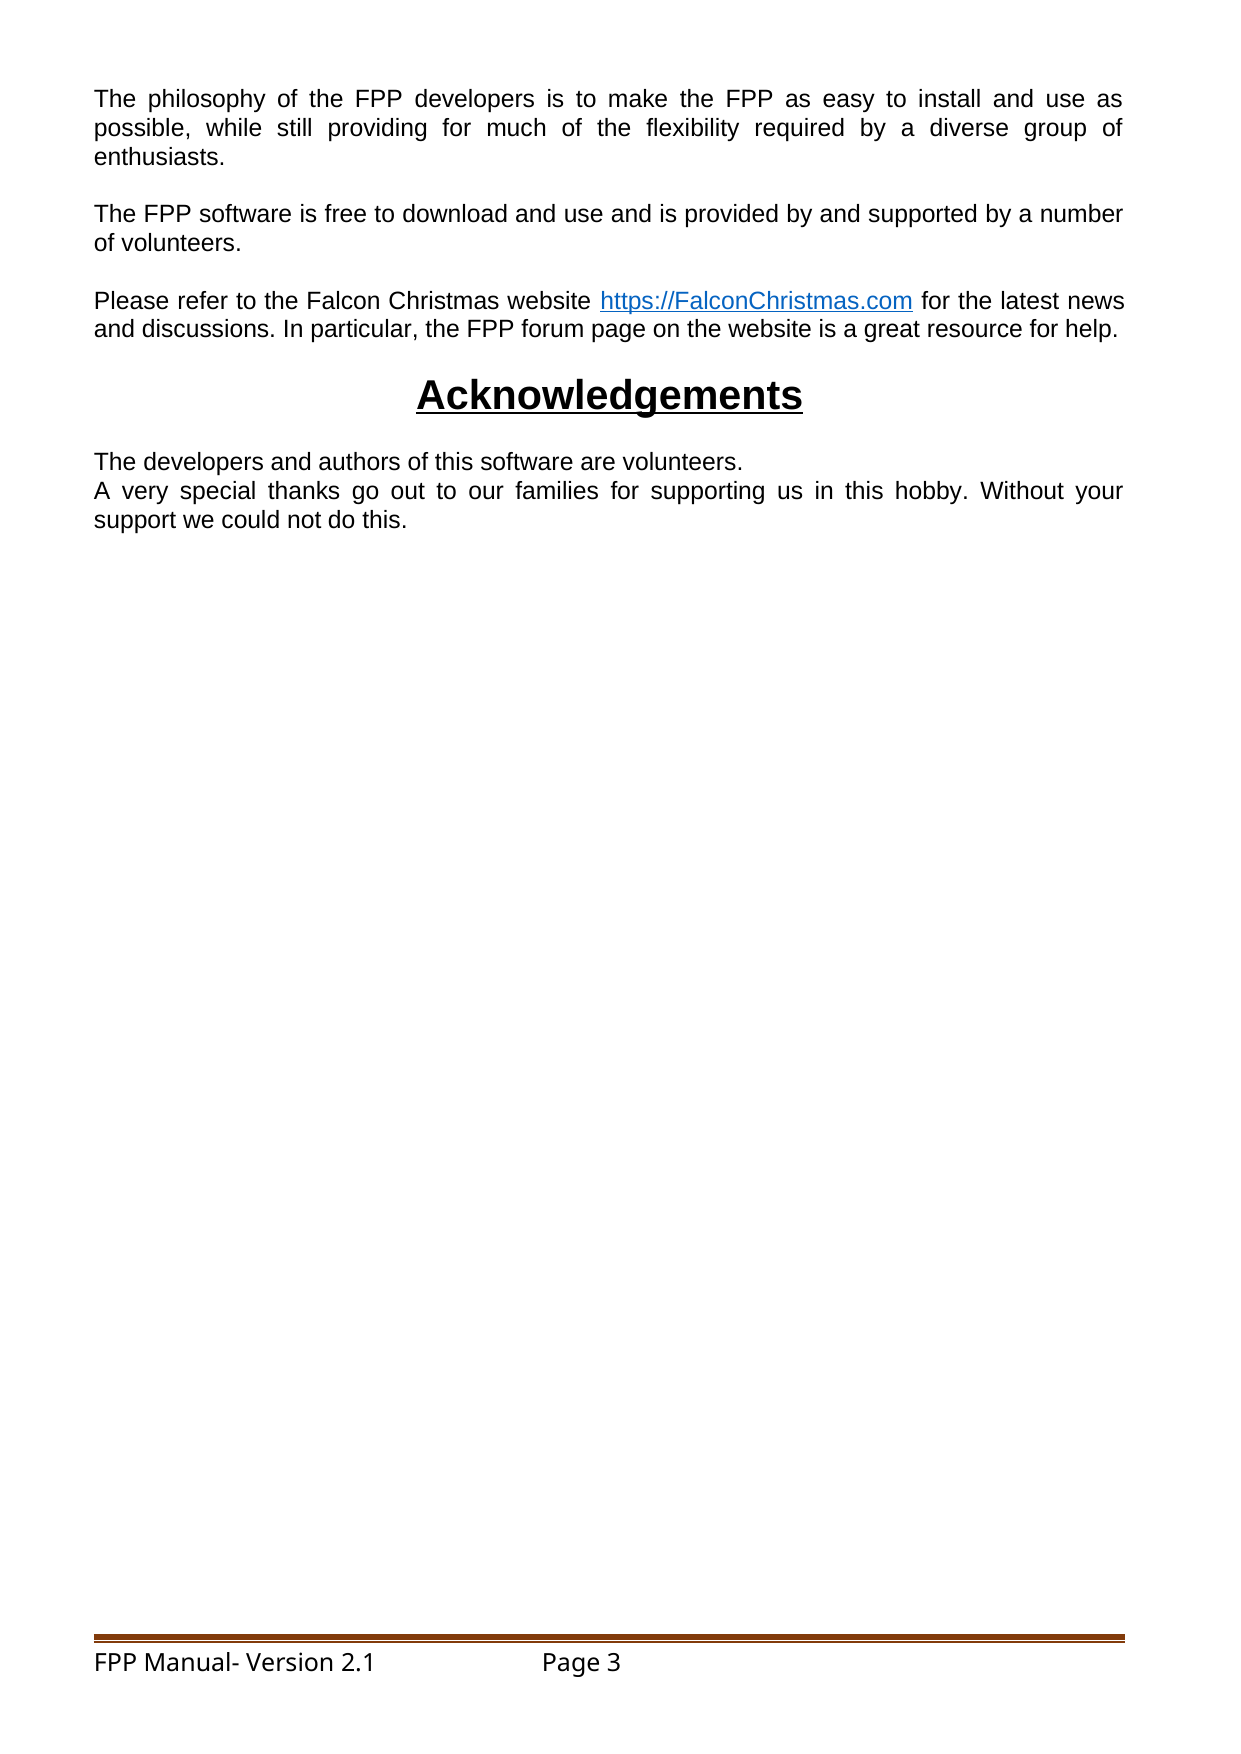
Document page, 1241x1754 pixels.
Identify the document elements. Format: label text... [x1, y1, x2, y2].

text The developers and authors of this software are volunteers. [94, 447, 1125, 476]
text The philosophy of the FPP developers is to make the FPP as easy to install and use as possible, while still providing for much of the flexibility required by a diverse group of enthusiasts. [94, 84, 1125, 171]
text A very special thanks go out to our families for supporting us in this hobby. Without your support we could not do this. [94, 476, 1125, 534]
text Please refer to the Falcon Christmas website https://FalconChristmas.com for the latest news and discussions. In particular, the FPP forum page on the website is a great resource for help. [94, 286, 1125, 343]
text The FPP software is free to download and use and is provided by and supported by a number of volunteers. [94, 199, 1125, 257]
subtitle Acknowledgements [94, 371, 1125, 419]
